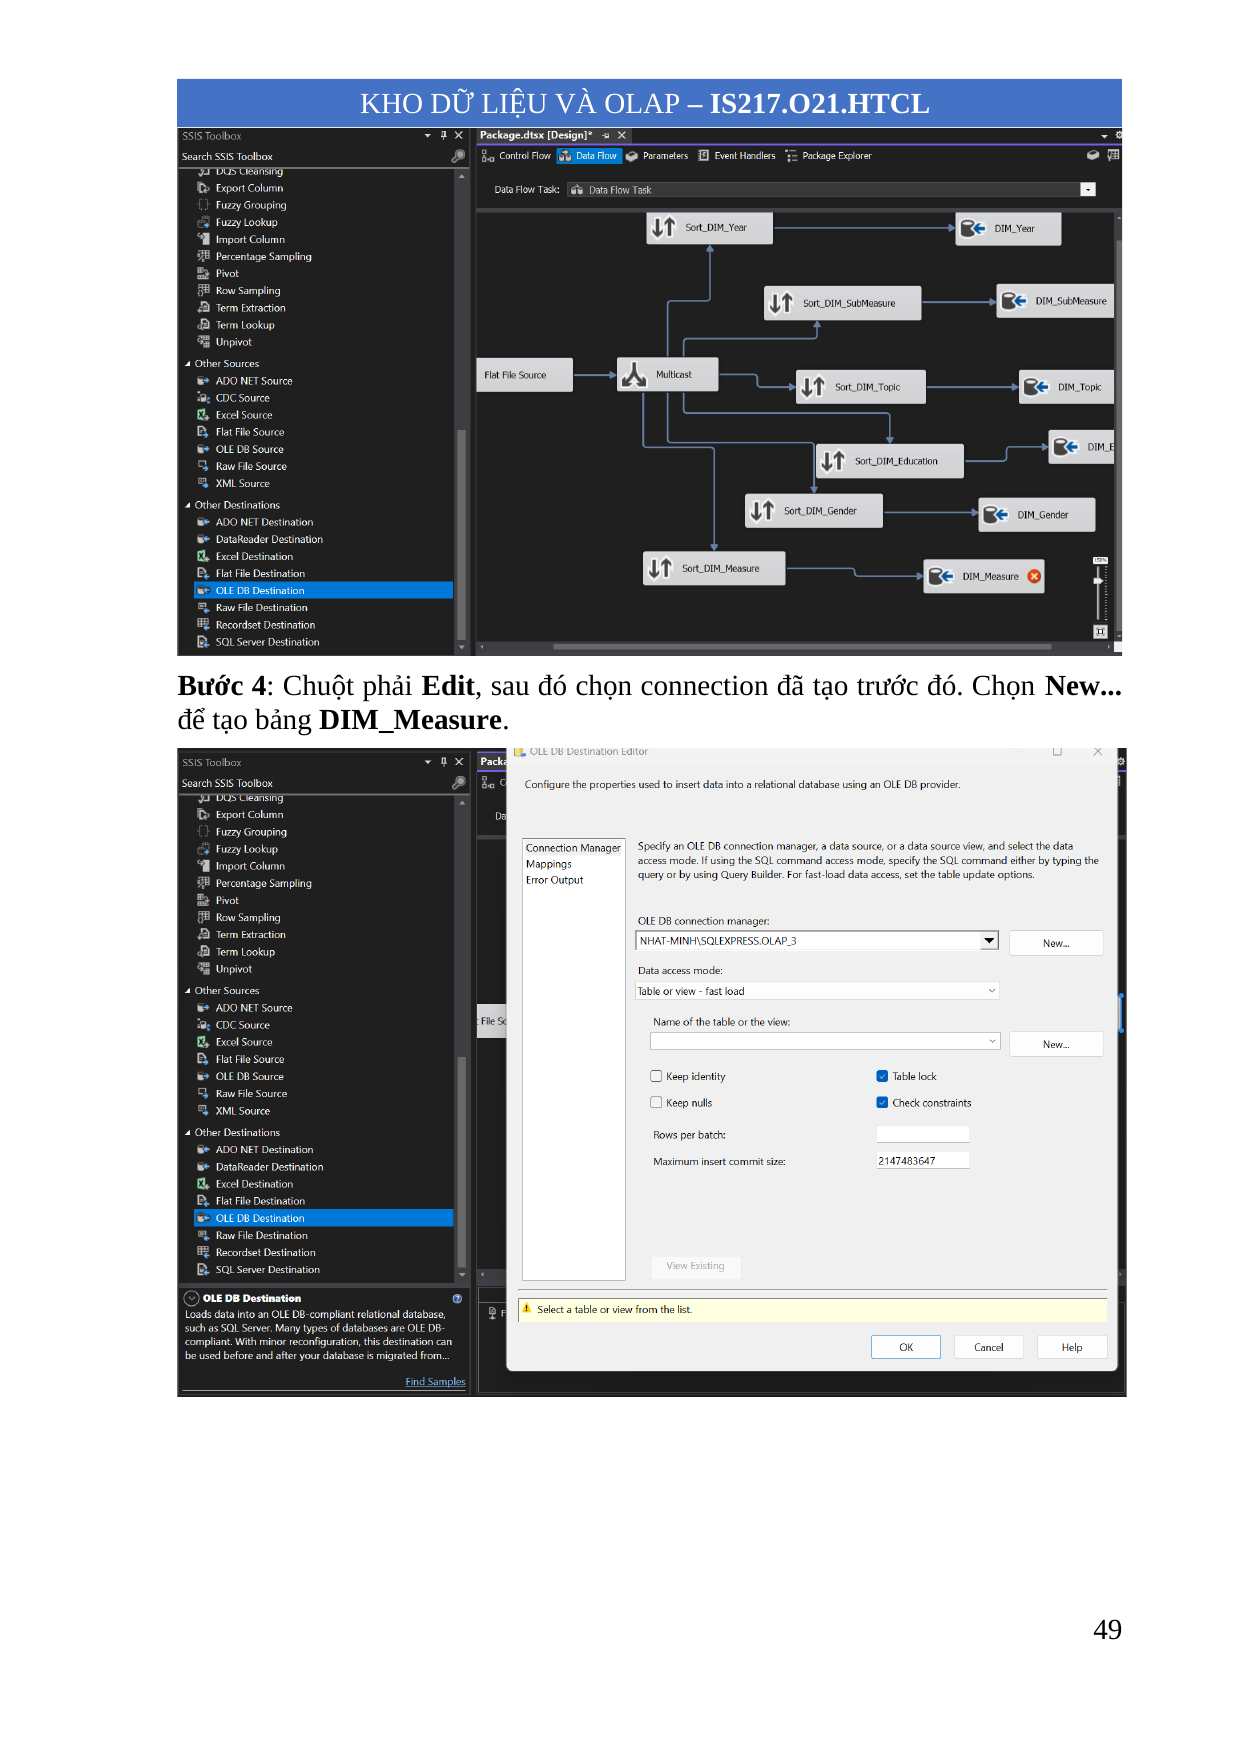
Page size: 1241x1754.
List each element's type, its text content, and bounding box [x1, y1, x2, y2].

picture [177, 748, 1127, 1397]
picture [177, 128, 1123, 656]
text Bước 4: Chuột phải Edit, sau đó chọn connection đã tạo trước đó. Chọn New... để tạo bảng DIM_Measure. [177, 668, 1122, 736]
